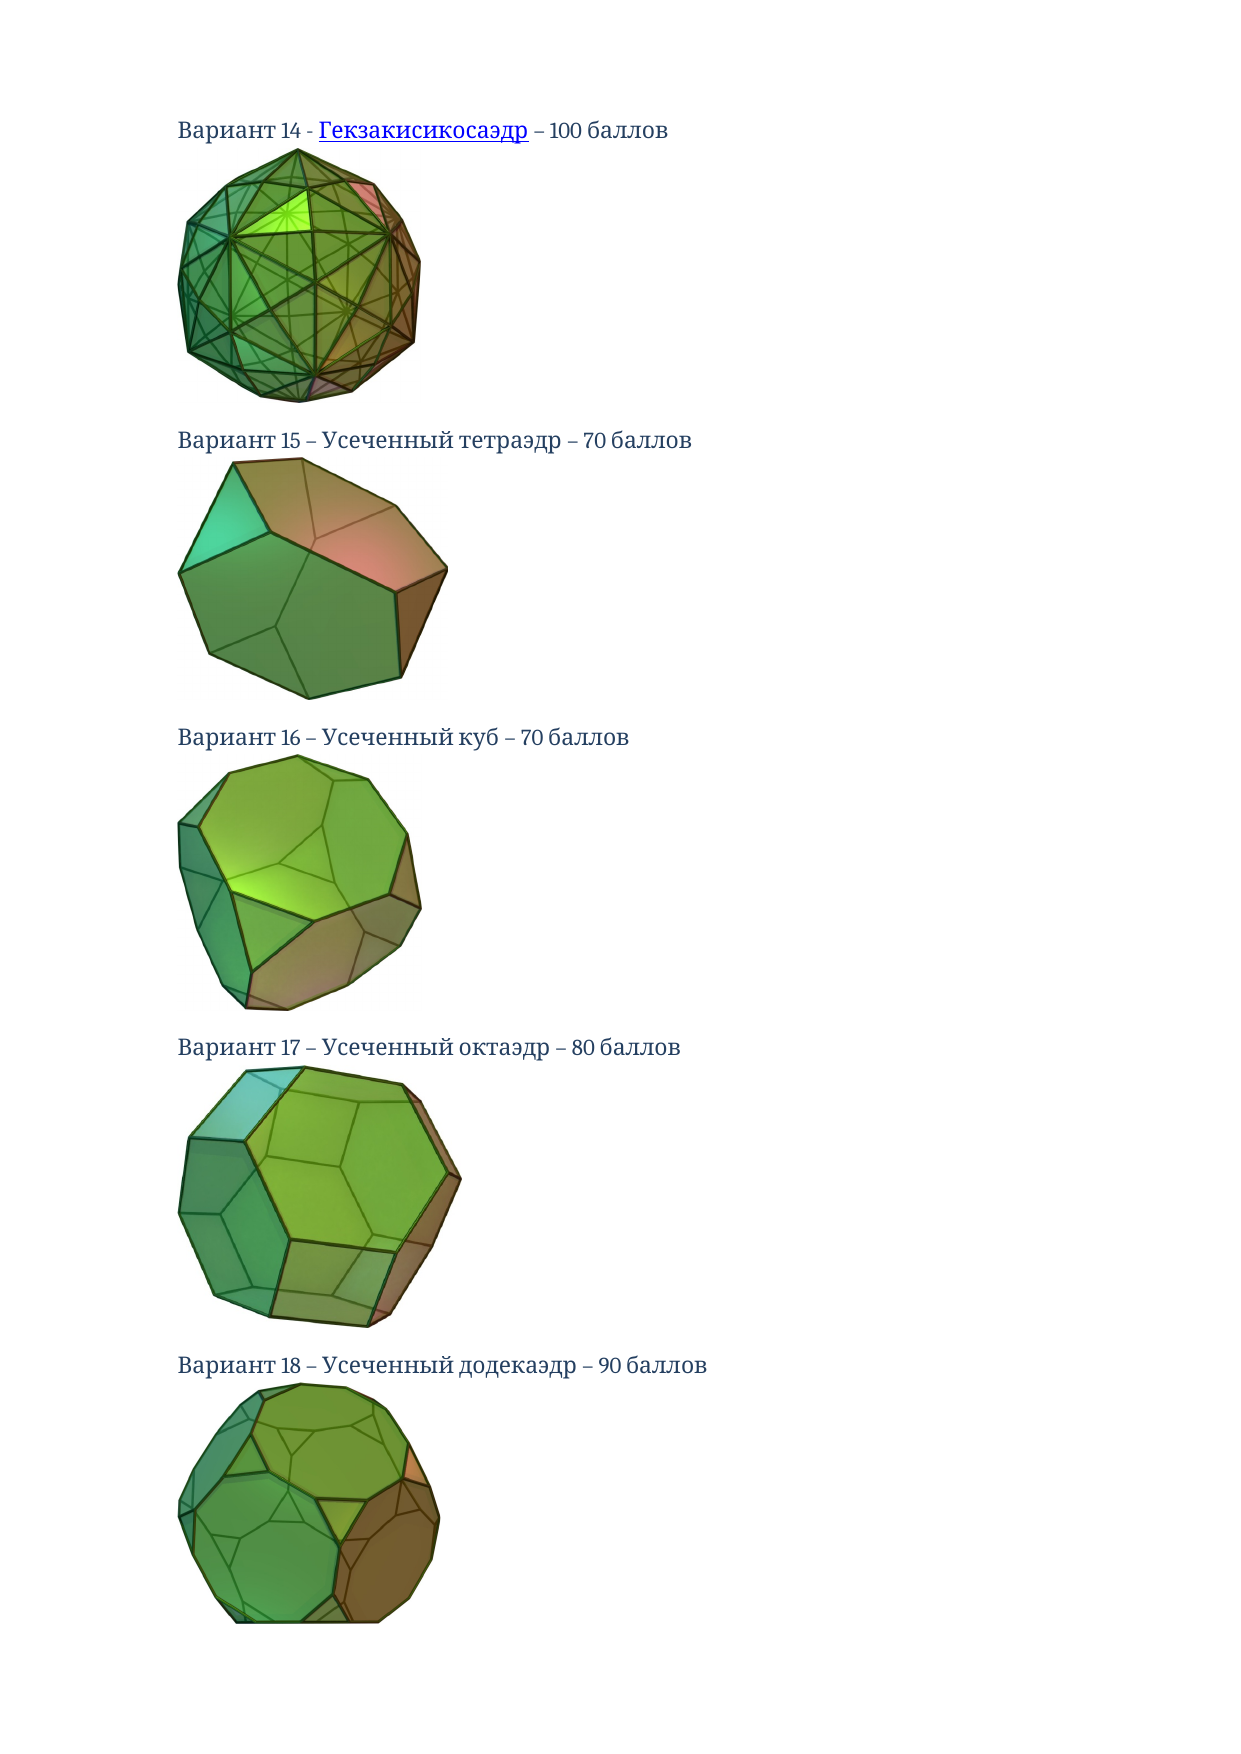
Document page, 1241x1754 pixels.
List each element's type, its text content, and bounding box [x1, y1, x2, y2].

subtitle Вариант 14 - Гекзакисикосаэдр – 100 баллов [177, 118, 1152, 144]
picture [177, 1382, 441, 1624]
picture [177, 754, 422, 1011]
subtitle Вариант 17 – Усеченный октаэдр – 80 баллов [177, 1035, 1152, 1061]
subtitle Вариант 18 – Усеченный додекаэдр – 90 баллов [177, 1352, 1152, 1379]
picture [177, 148, 421, 403]
picture [177, 457, 448, 700]
subtitle Вариант 16 – Усеченный куб – 70 баллов [177, 724, 1152, 751]
subtitle Вариант 15 – Усеченный тетраэдр – 70 баллов [177, 427, 1152, 454]
picture [177, 1065, 462, 1328]
